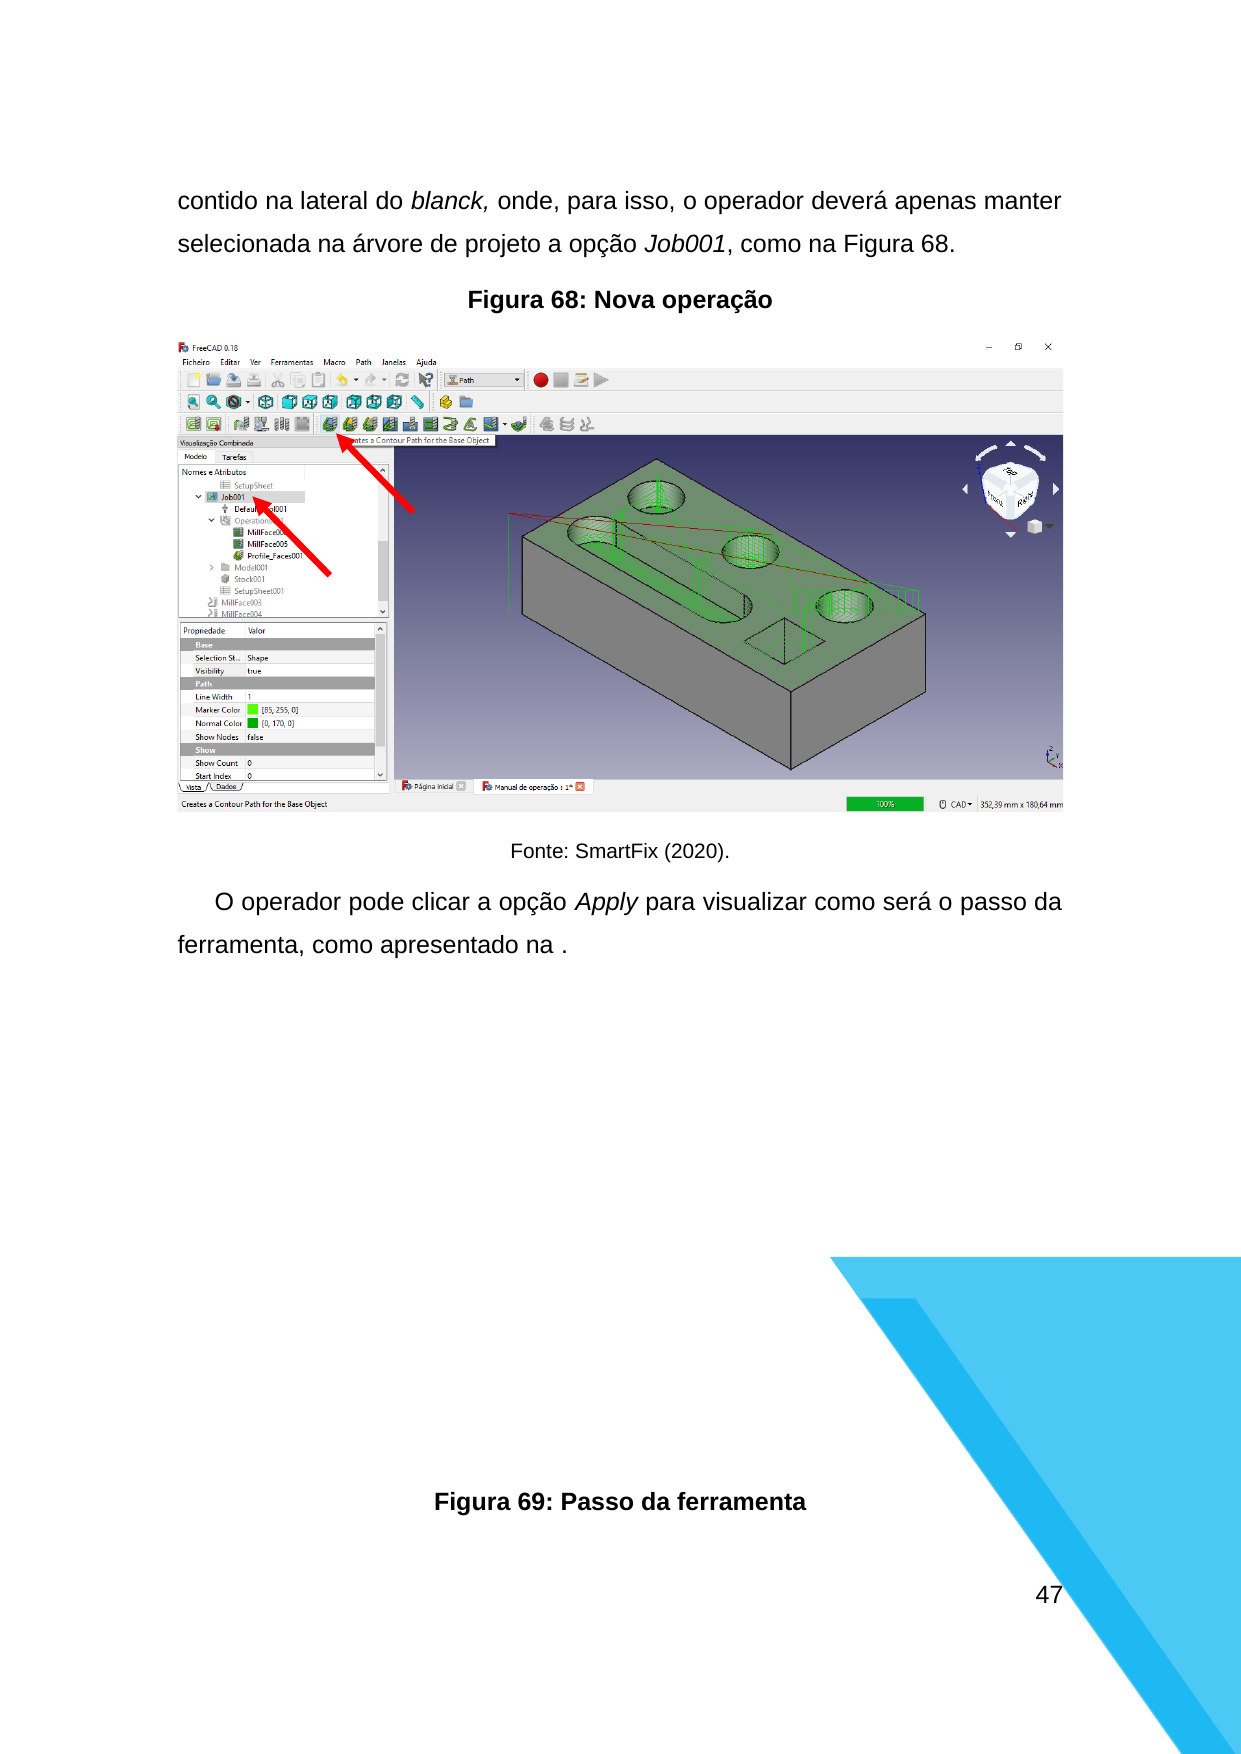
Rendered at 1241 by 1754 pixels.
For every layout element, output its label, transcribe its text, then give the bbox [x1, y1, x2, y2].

text O operador pode clicar a opção Apply para visualizar como será o passo da ferramenta, como apresentado na Figura 69. [177, 887, 1063, 959]
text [177, 186, 1063, 258]
text Fonte: SmartFix (2020). [177, 839, 1063, 863]
picture [177, 340, 1064, 812]
